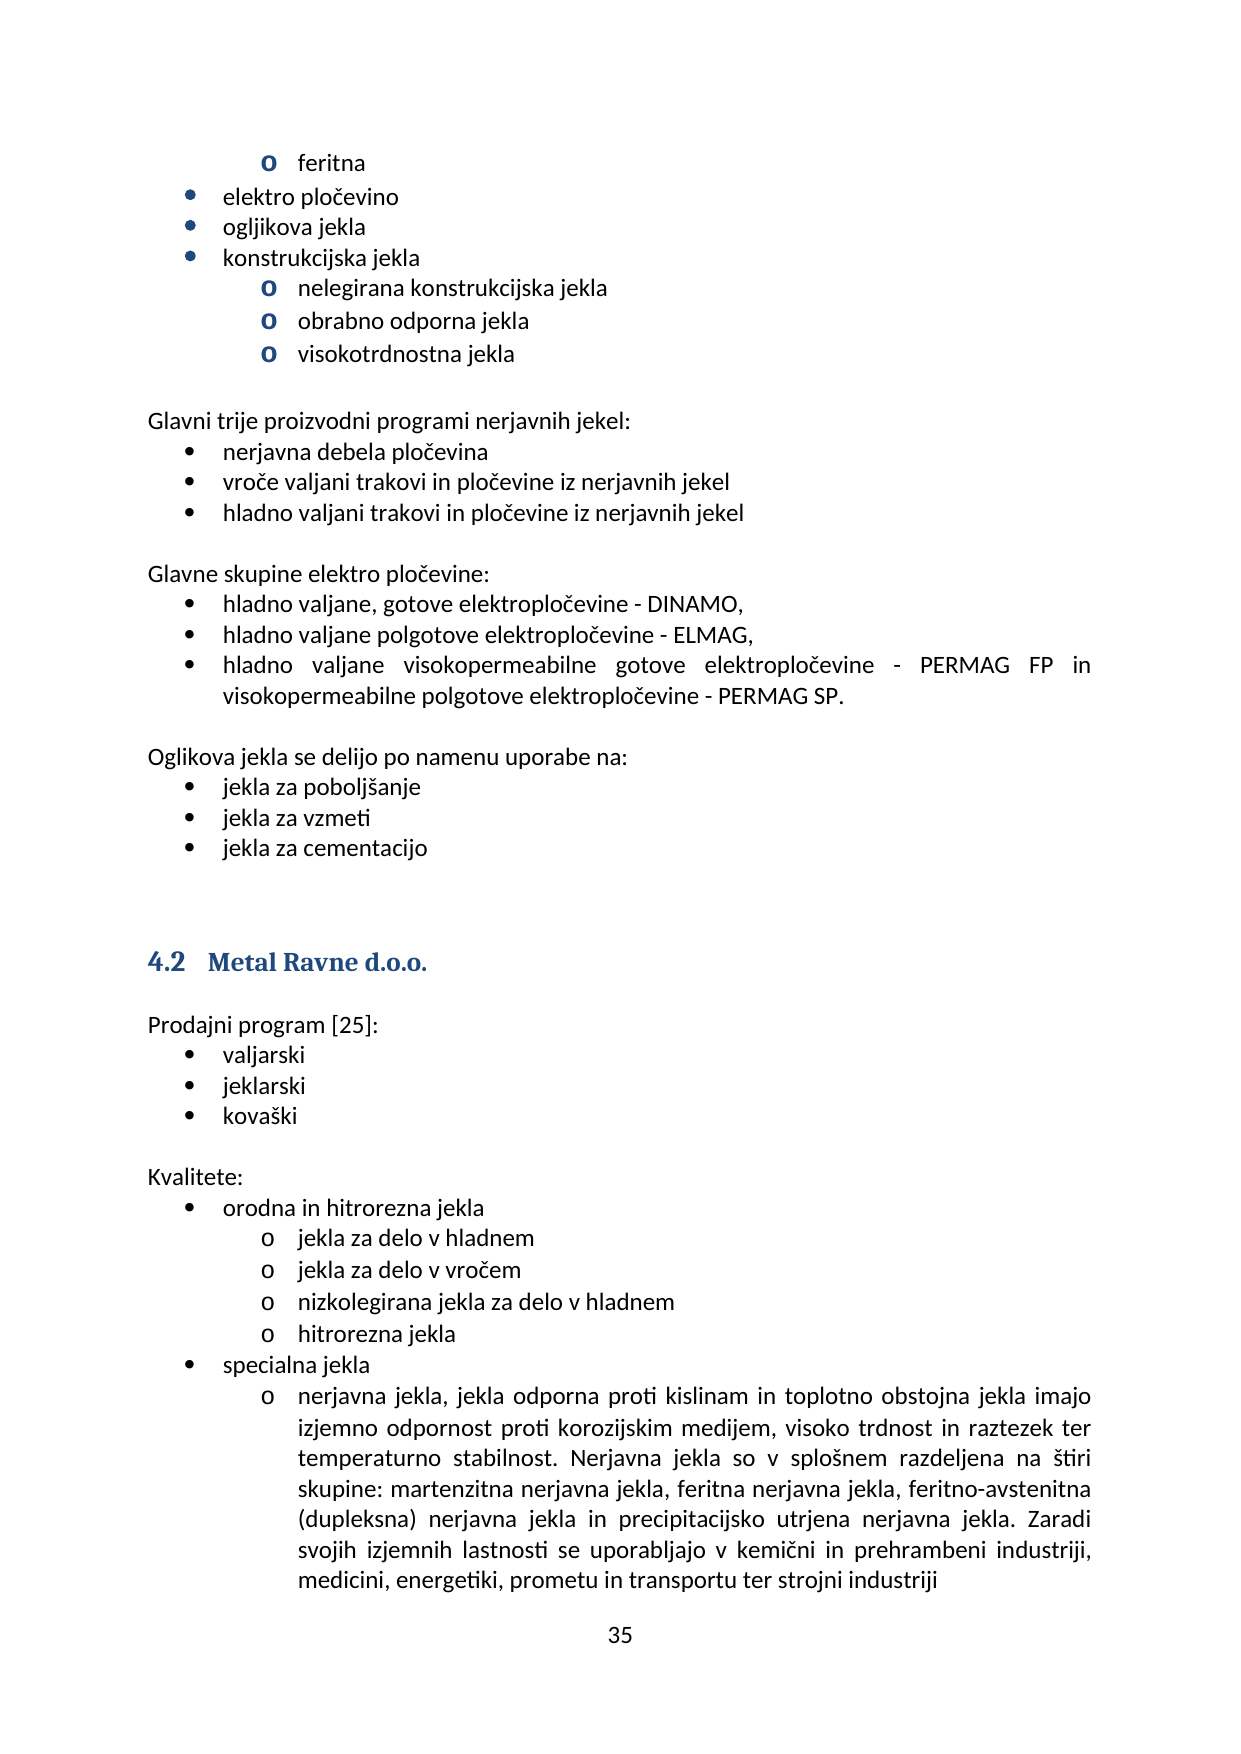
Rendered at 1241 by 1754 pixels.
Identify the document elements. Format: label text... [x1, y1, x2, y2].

list kovaški [185, 1100, 1093, 1131]
list nerjavna jekla, jekla odporna proti kislinam in toplotno obstojna jekla imajo izjemno odpornost proti korozijskim medijem, visoko trdnost in raztezek ter temperaturno stabilnost. Nerjavna jekla so v splošnem razdeljena na štiri skupine: martenzitna nerjavna jekla, feritna nerjavna jekla, feritno-avstenitna (dupleksna) nerjavna jekla in precipitacijsko utrjena nerjavna jekla. Zaradi svojih izjemnih lastnosti se uporabljajo v kemični in prehrambeni industriji, medicini, energetiki, prometu in transportu ter strojni industriji [260, 1380, 1093, 1595]
subtitle Metal Ravne d.o.o. [148, 945, 1093, 978]
list obrabno odporna jekla [260, 306, 1093, 338]
list hladno valjane, gotove elektropločevine - DINAMO, [185, 588, 1093, 619]
text Oglikova jekla se delijo po namenu uporabe na: [148, 741, 1093, 771]
list jekla za cementacijo [185, 832, 1093, 863]
list jeklarski [185, 1070, 1093, 1100]
list hladno valjane polgotove elektropločevine - ELMAG, [185, 619, 1093, 649]
list valjarski [185, 1039, 1093, 1070]
list jekla za delo v hladnem [260, 1222, 1093, 1254]
text Glavni trije proizvodni programi nerjavnih jekel: [148, 405, 1093, 436]
list nerjavna debela pločevina [185, 436, 1093, 466]
list hladno valjani trakovi in pločevine iz nerjavnih jekel [185, 497, 1093, 527]
list feritna [260, 148, 1093, 181]
list jekla za poboljšanje [185, 771, 1093, 802]
list nelegirana konstrukcijska jekla [260, 272, 1093, 306]
list konstrukcijska jekla [185, 242, 1093, 272]
list jekla za delo v vročem [260, 1254, 1093, 1286]
list visokotrdnostna jekla [260, 338, 1093, 372]
list ogljikova jekla [185, 211, 1093, 242]
list hitrorezna jekla [260, 1318, 1093, 1349]
list jekla za vzmeti [185, 802, 1093, 832]
list orodna in hitrorezna jekla [185, 1192, 1093, 1222]
list vroče valjani trakovi in pločevine iz nerjavnih jekel [185, 466, 1093, 497]
text Kvalitete: [148, 1161, 1093, 1192]
list hladno valjane visokopermeabilne gotove elektropločevine - PERMAG FP in visokopermeabilne polgotove elektropločevine - PERMAG SP. [185, 649, 1093, 710]
text Prodajni program [25]: [148, 1009, 1093, 1039]
list nizkolegirana jekla za delo v hladnem [260, 1286, 1093, 1318]
list elektro pločevino [185, 181, 1093, 211]
list specialna jekla [185, 1349, 1093, 1380]
text Glavne skupine elektro pločevine: [148, 558, 1093, 588]
